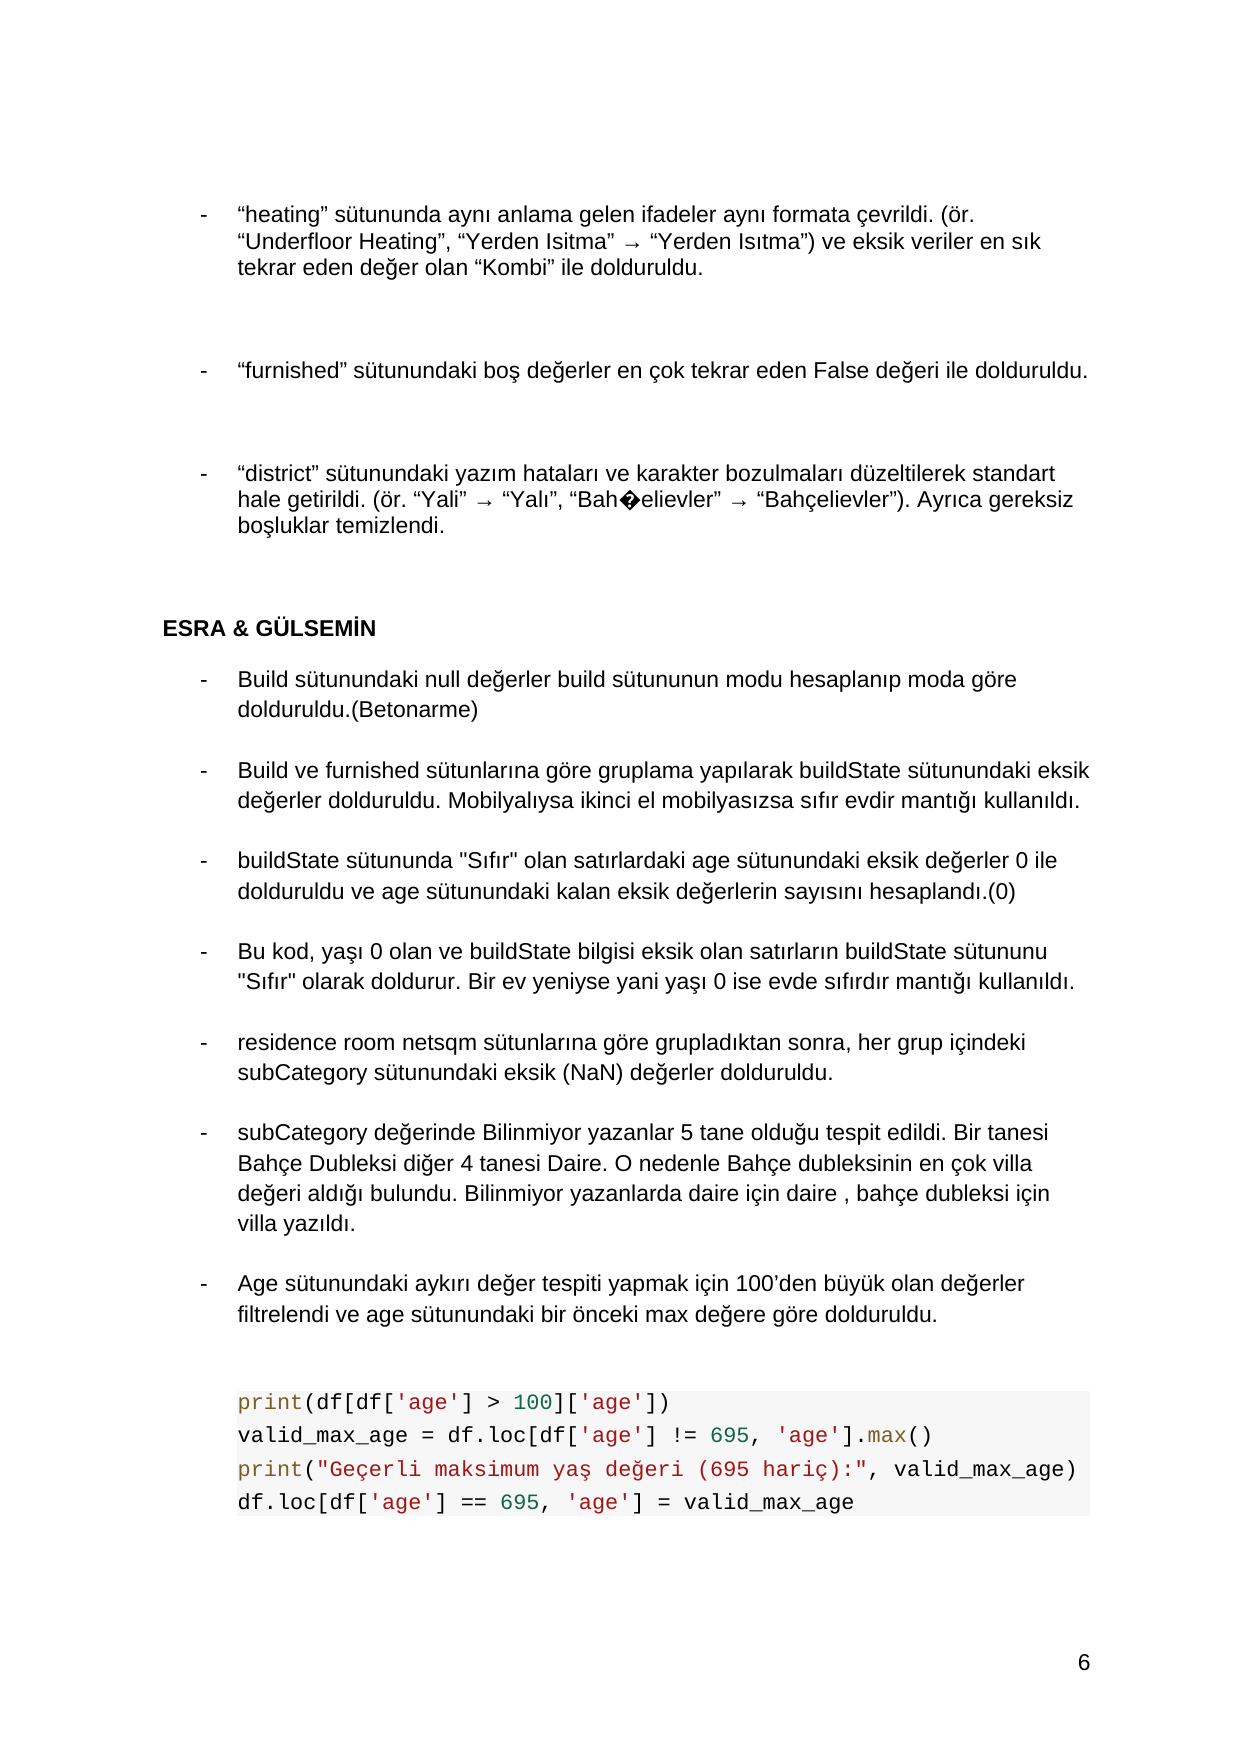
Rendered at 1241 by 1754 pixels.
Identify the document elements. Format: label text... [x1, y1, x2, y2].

list residence room netsqm sütunlarına göre grupladıktan sonra, her grup içindeki subCategory sütunundaki eksik (NaN) değerler dolduruldu. [200, 1029, 1090, 1085]
list “furnished” sütunundaki boş değerler en çok tekrar eden False değeri ile dolduruldu. [200, 357, 1090, 383]
list “district” sütunundaki yazım hataları ve karakter bozulmaları düzeltilerek standart hale getirildi. (ör. “Yali” → “Yalı”, “Bah�elievler” → “Bahçelievler”). Ayrıca gereksiz boşluklar temizlendi. [200, 459, 1090, 538]
list “heating” sütununda aynı anlama gelen ifadeler aynı formata çevrildi. (ör. “Underfloor Heating”, “Yerden Isitma” → “Yerden Isıtma”) ve eksik veriler en sık tekrar eden değer olan “Kombi” ile dolduruldu. [200, 201, 1090, 280]
subtitle ESRA & GÜLSEMİN [162, 615, 1090, 641]
text print(df[df['age'] > 100]['age']) [237, 1391, 1090, 1416]
list Bu kod, yaşı 0 olan ve buildState bilgisi eksik olan satırların buildState sütununu "Sıfır" olarak doldurur. Bir ev yeniyse yani yaşı 0 ise evde sıfırdır mantığı kullanıldı. [200, 938, 1090, 995]
text print("Geçerli maksimum yaş değeri (695 hariç):", valid_max_age) [237, 1458, 1090, 1483]
list subCategory değerinde Bilinmiyor yazanlar 5 tane olduğu tespit edildi. Bir tanesi Bahçe Dubleksi diğer 4 tanesi Daire. O nedenle Bahçe dubleksinin en çok villa değeri aldığı bulundu. Bilinmiyor yazanlarda daire için daire , bahçe dubleksi için villa yazıldı. [200, 1119, 1090, 1236]
list Build sütunundaki null değerler build sütununun modu hesaplanıp moda göre dolduruldu.(Betonarme) [200, 666, 1090, 723]
list Build ve furnished sütunlarına göre gruplama yapılarak buildState sütunundaki eksik değerler dolduruldu. Mobilyalıysa ikinci el mobilyasızsa sıfır evdir mantığı kullanıldı. [200, 757, 1090, 813]
text df.loc[df['age'] == 695, 'age'] = valid_max_age [237, 1492, 1090, 1516]
list Age sütunundaki aykırı değer tespiti yapmak için 100’den büyük olan değerler filtrelendi ve age sütunundaki bir önceki max değere göre dolduruldu. [200, 1270, 1090, 1327]
list buildState sütununda "Sıfır" olan satırlardaki age sütunundaki eksik değerler 0 ile dolduruldu ve age sütunundaki kalan eksik değerlerin sayısını hesaplandı.(0) [200, 847, 1090, 904]
text valid_max_age = df.loc[df['age'] != 695, 'age'].max() [237, 1425, 1090, 1449]
